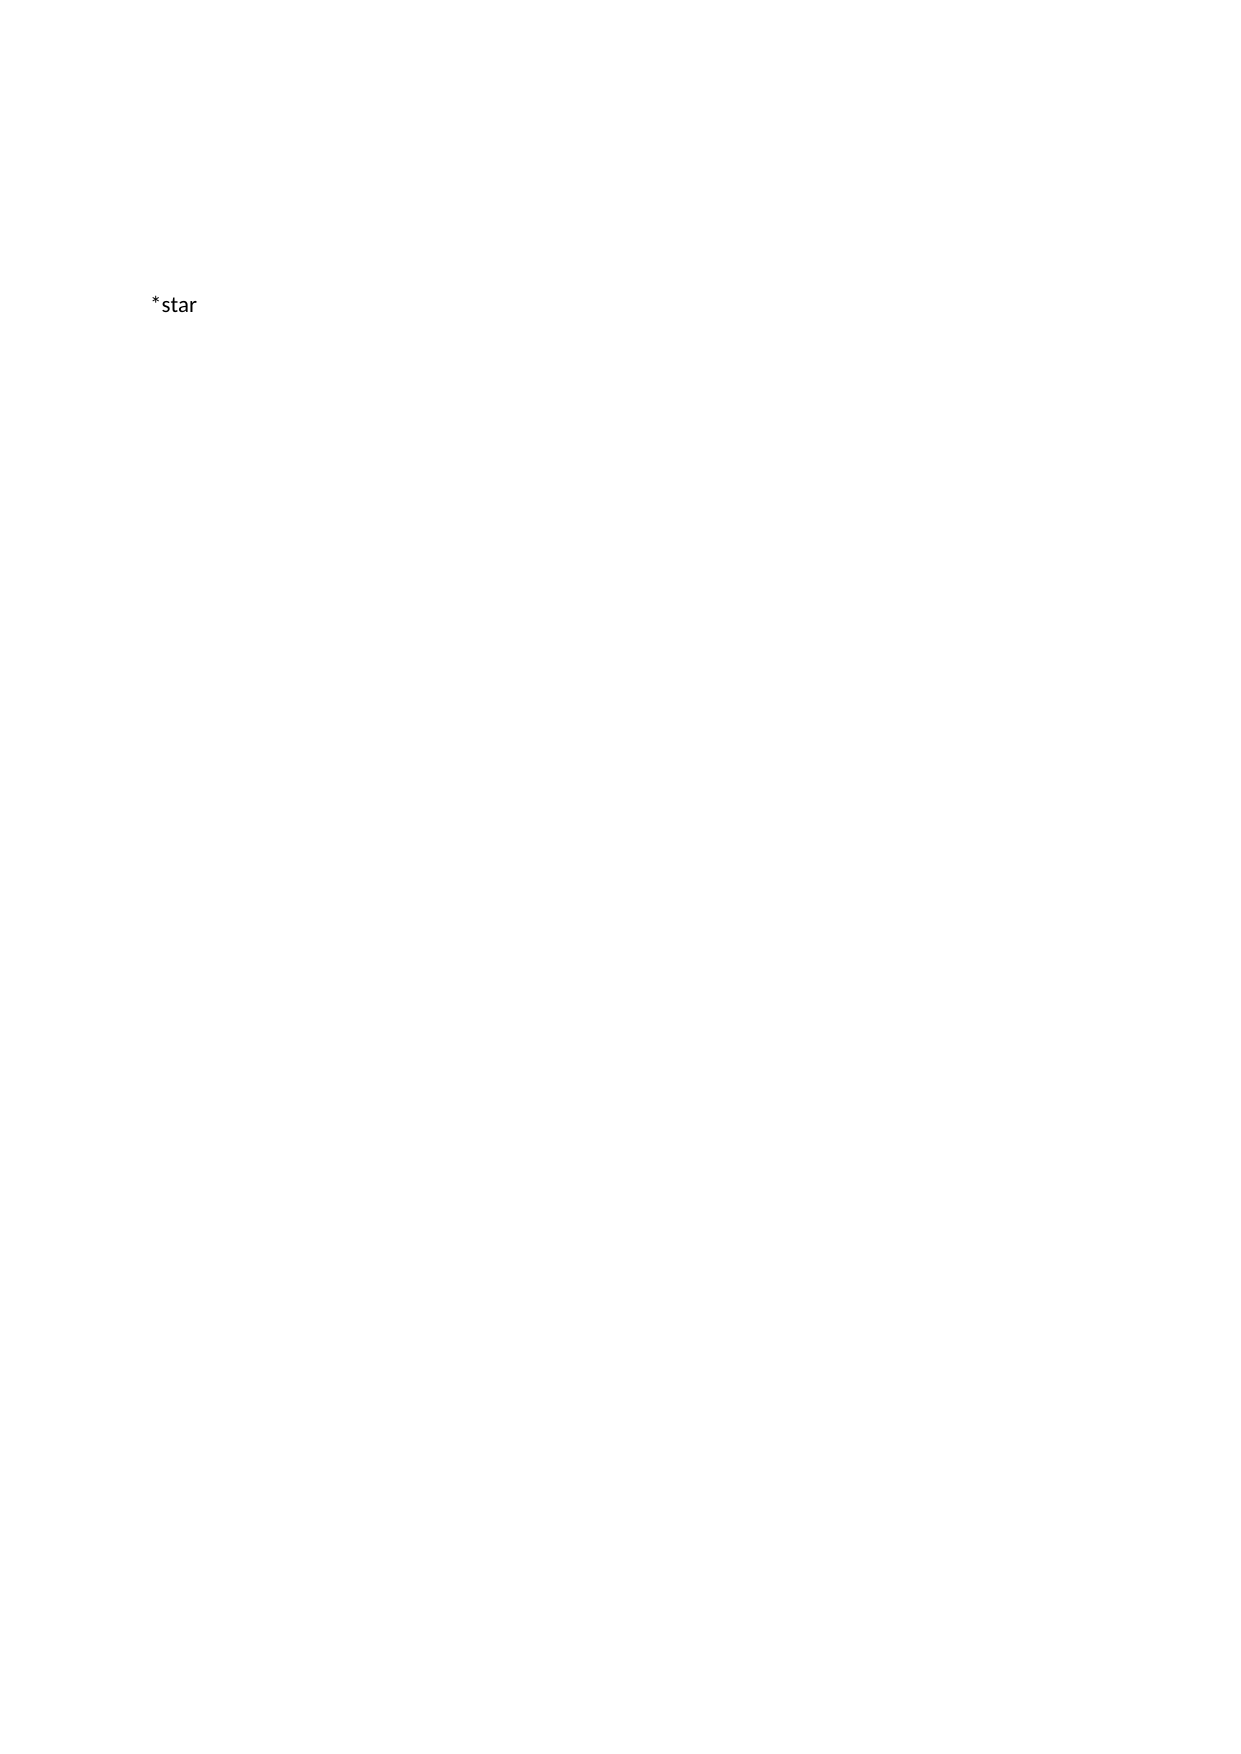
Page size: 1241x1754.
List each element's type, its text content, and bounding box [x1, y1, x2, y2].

text *star [150, 291, 1090, 319]
